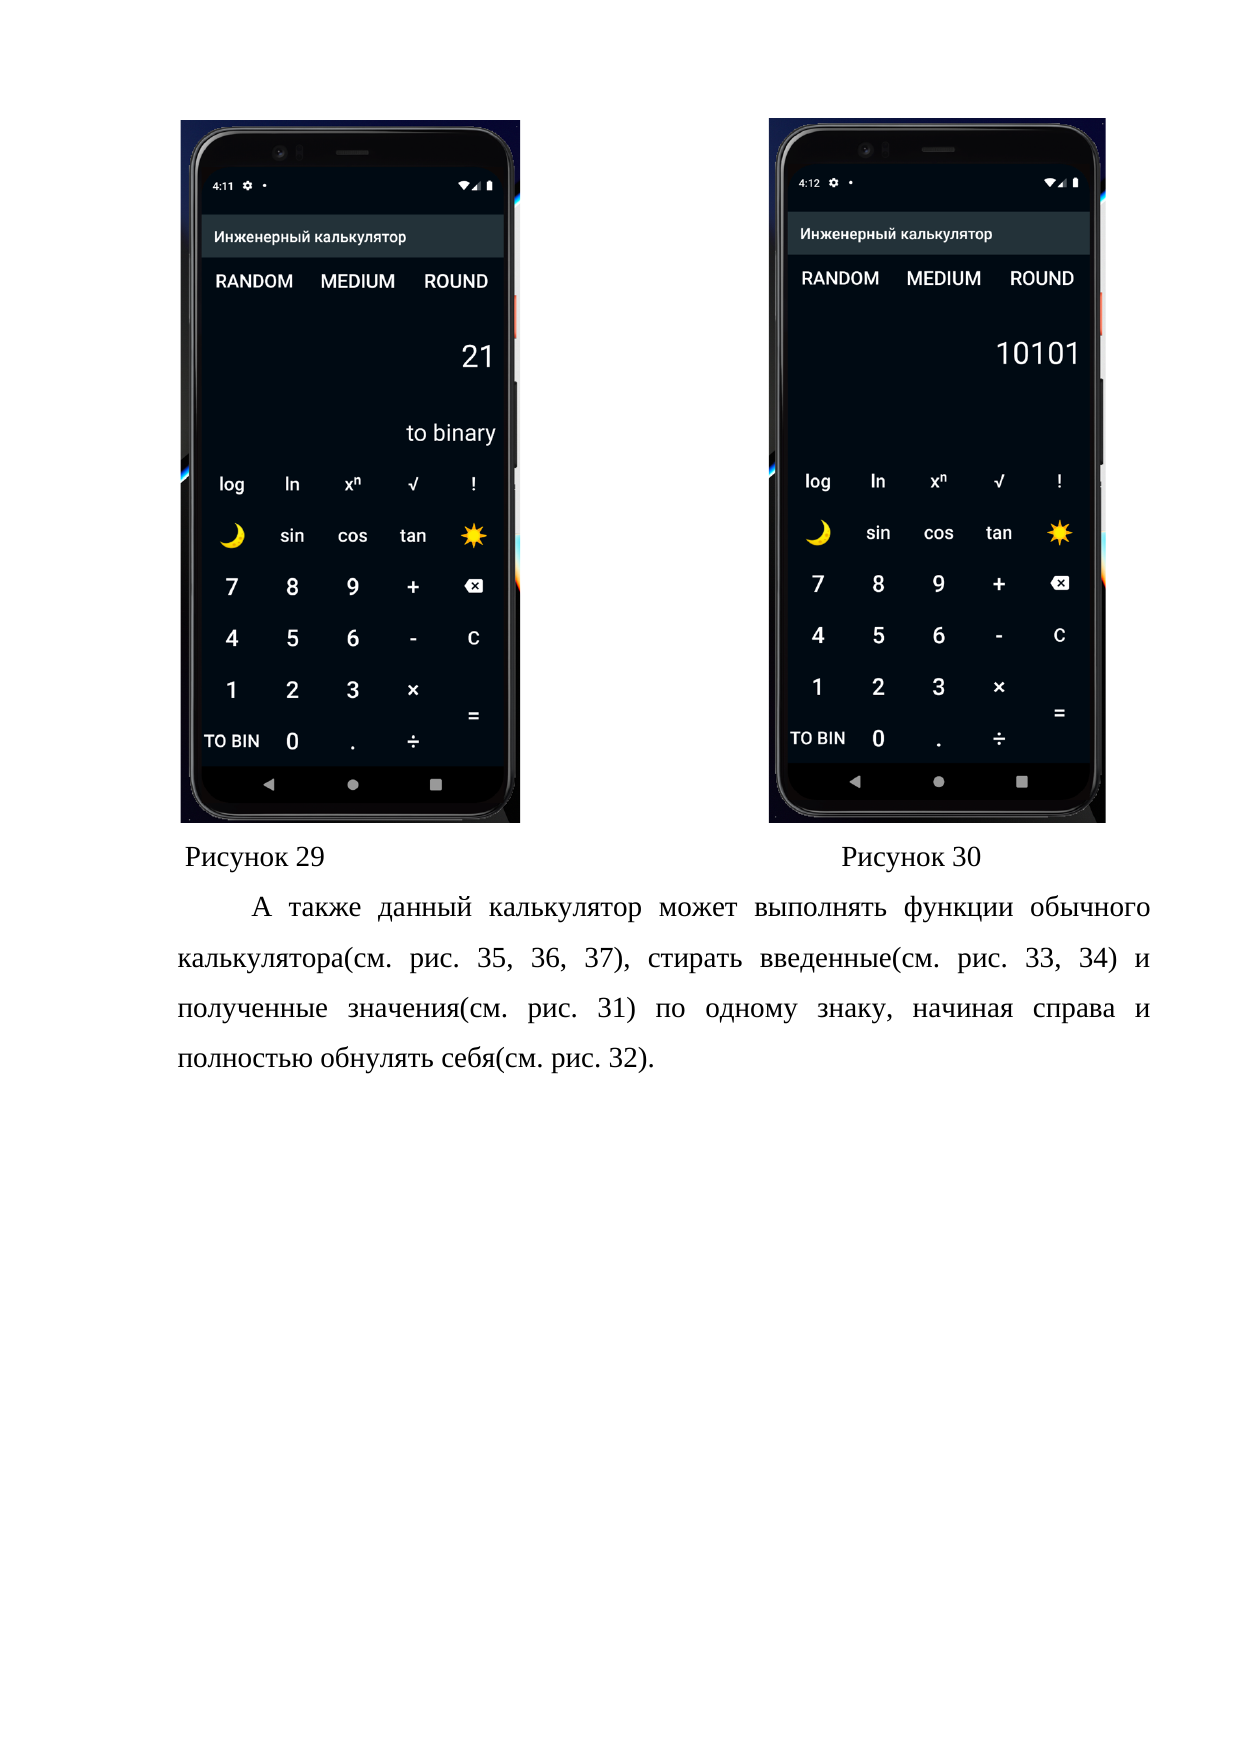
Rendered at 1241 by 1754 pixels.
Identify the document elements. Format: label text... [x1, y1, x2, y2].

picture [768, 118, 1106, 823]
picture [180, 120, 521, 823]
text А также данный калькулятор может выполнять функции обычного калькулятора(см. рис. 35, 36, 37), стирать введенные(см. рис. 33, 34) и полученные значения(см. рис. 31) по одному знаку, начиная справа и полностью обнулять себя(см. рис. 32). [177, 889, 1152, 1074]
